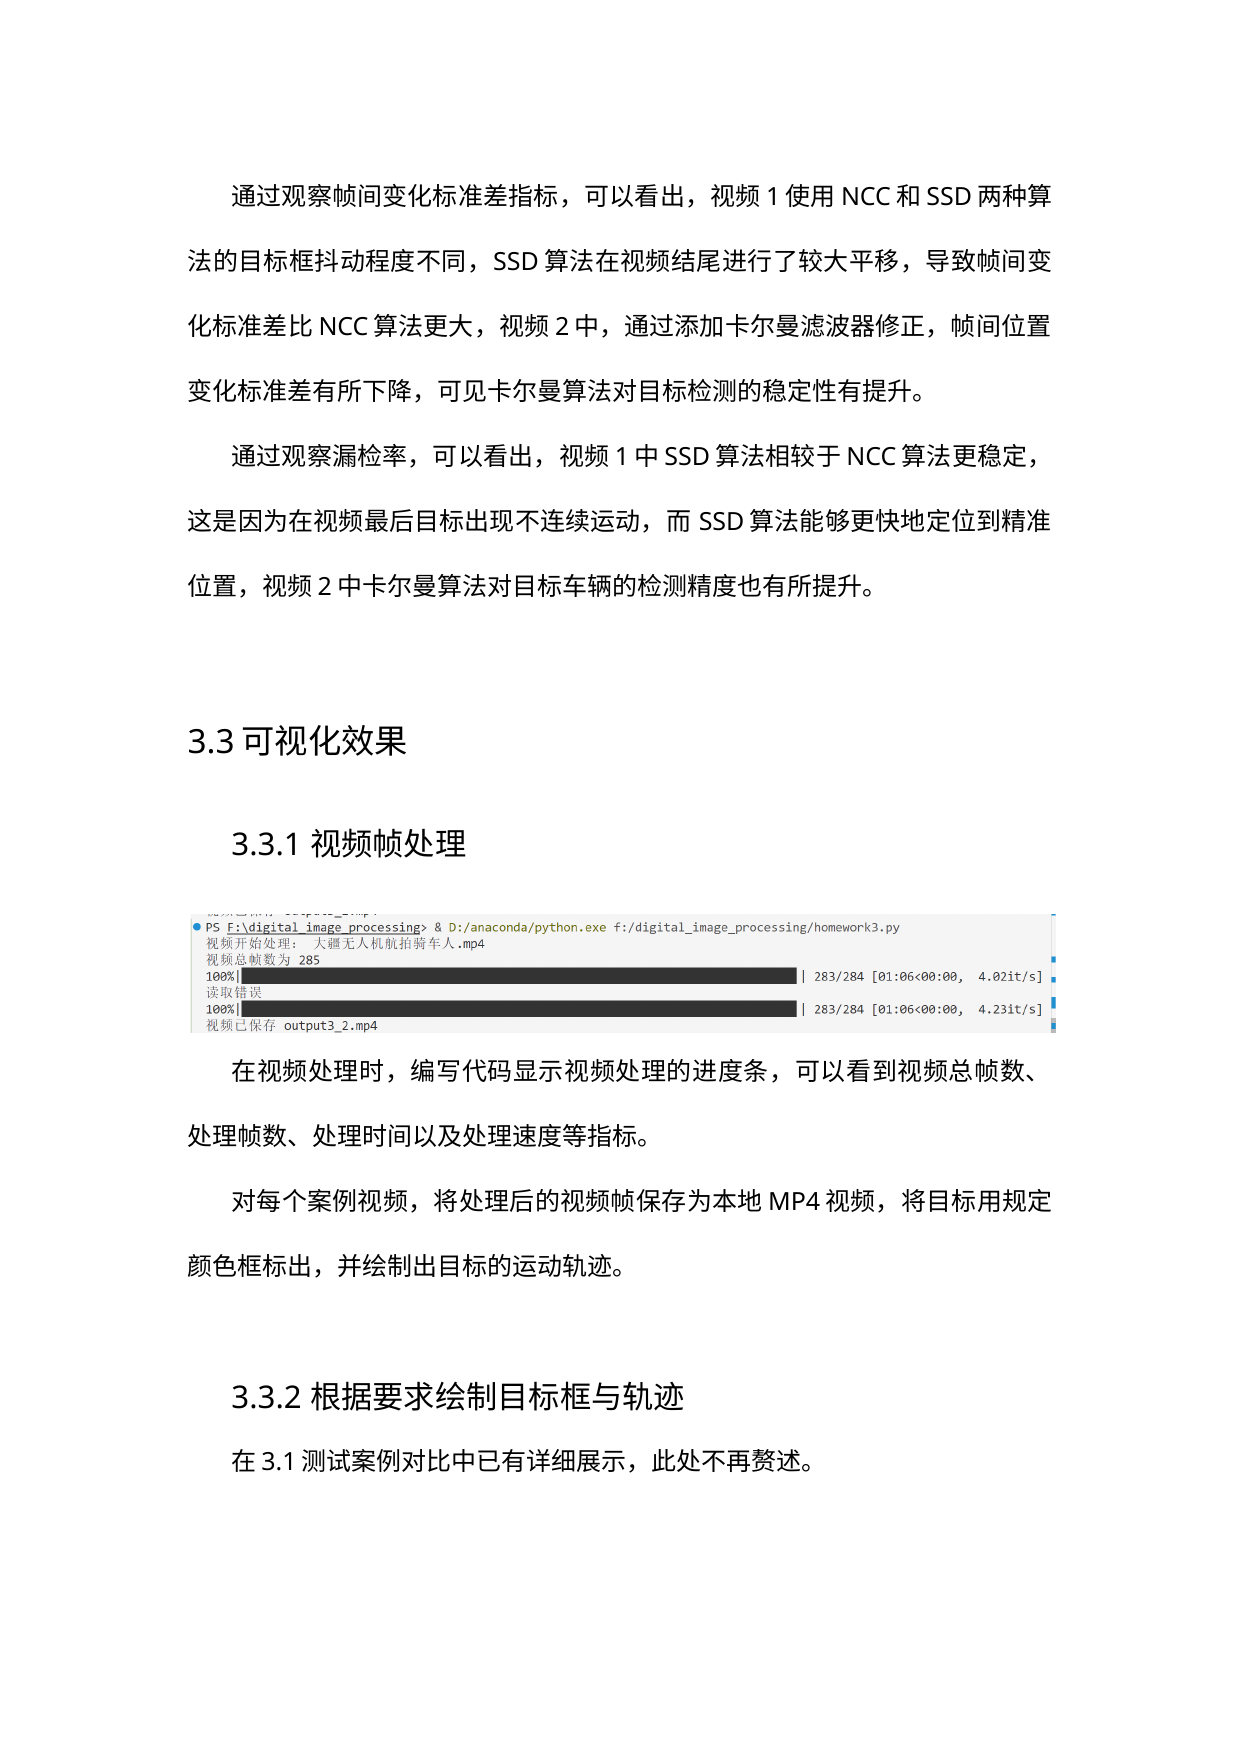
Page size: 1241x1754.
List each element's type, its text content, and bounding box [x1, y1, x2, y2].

text 3.3.2 根据要求绘制目标框与轨迹 [187, 1362, 1053, 1427]
text 3.3可视化效果 [187, 707, 1053, 772]
text 通过观察漏检率，可以看出，视频1中SSD算法相较于NCC算法更稳定，这是因为在视频最后目标出现不连续运动，而SSD算法能够更快地定位到精准位置，视频2中卡尔曼算法对目标车辆的检测精度也有所提升。 [187, 422, 1053, 617]
text 在3.1测试案例对比中已有详细展示，此处不再赘述。 [187, 1427, 1053, 1492]
text 通过观察帧间变化标准差指标，可以看出，视频1使用NCC和SSD两种算法的目标框抖动程度不同，SSD算法在视频结尾进行了较大平移，导致帧间变化标准差比NCC算法更大，视频2中，通过添加卡尔曼滤波器修正，帧间位置变化标准差有所下降，可见卡尔曼算法对目标检测的稳定性有提升。 [187, 162, 1053, 422]
text 对每个案例视频，将处理后的视频帧保存为本地MP4视频，将目标用规定颜色框标出，并绘制出目标的运动轨迹。 [187, 1167, 1053, 1297]
picture [190, 914, 1056, 1033]
text 3.3.1 视频帧处理 [187, 809, 1053, 874]
